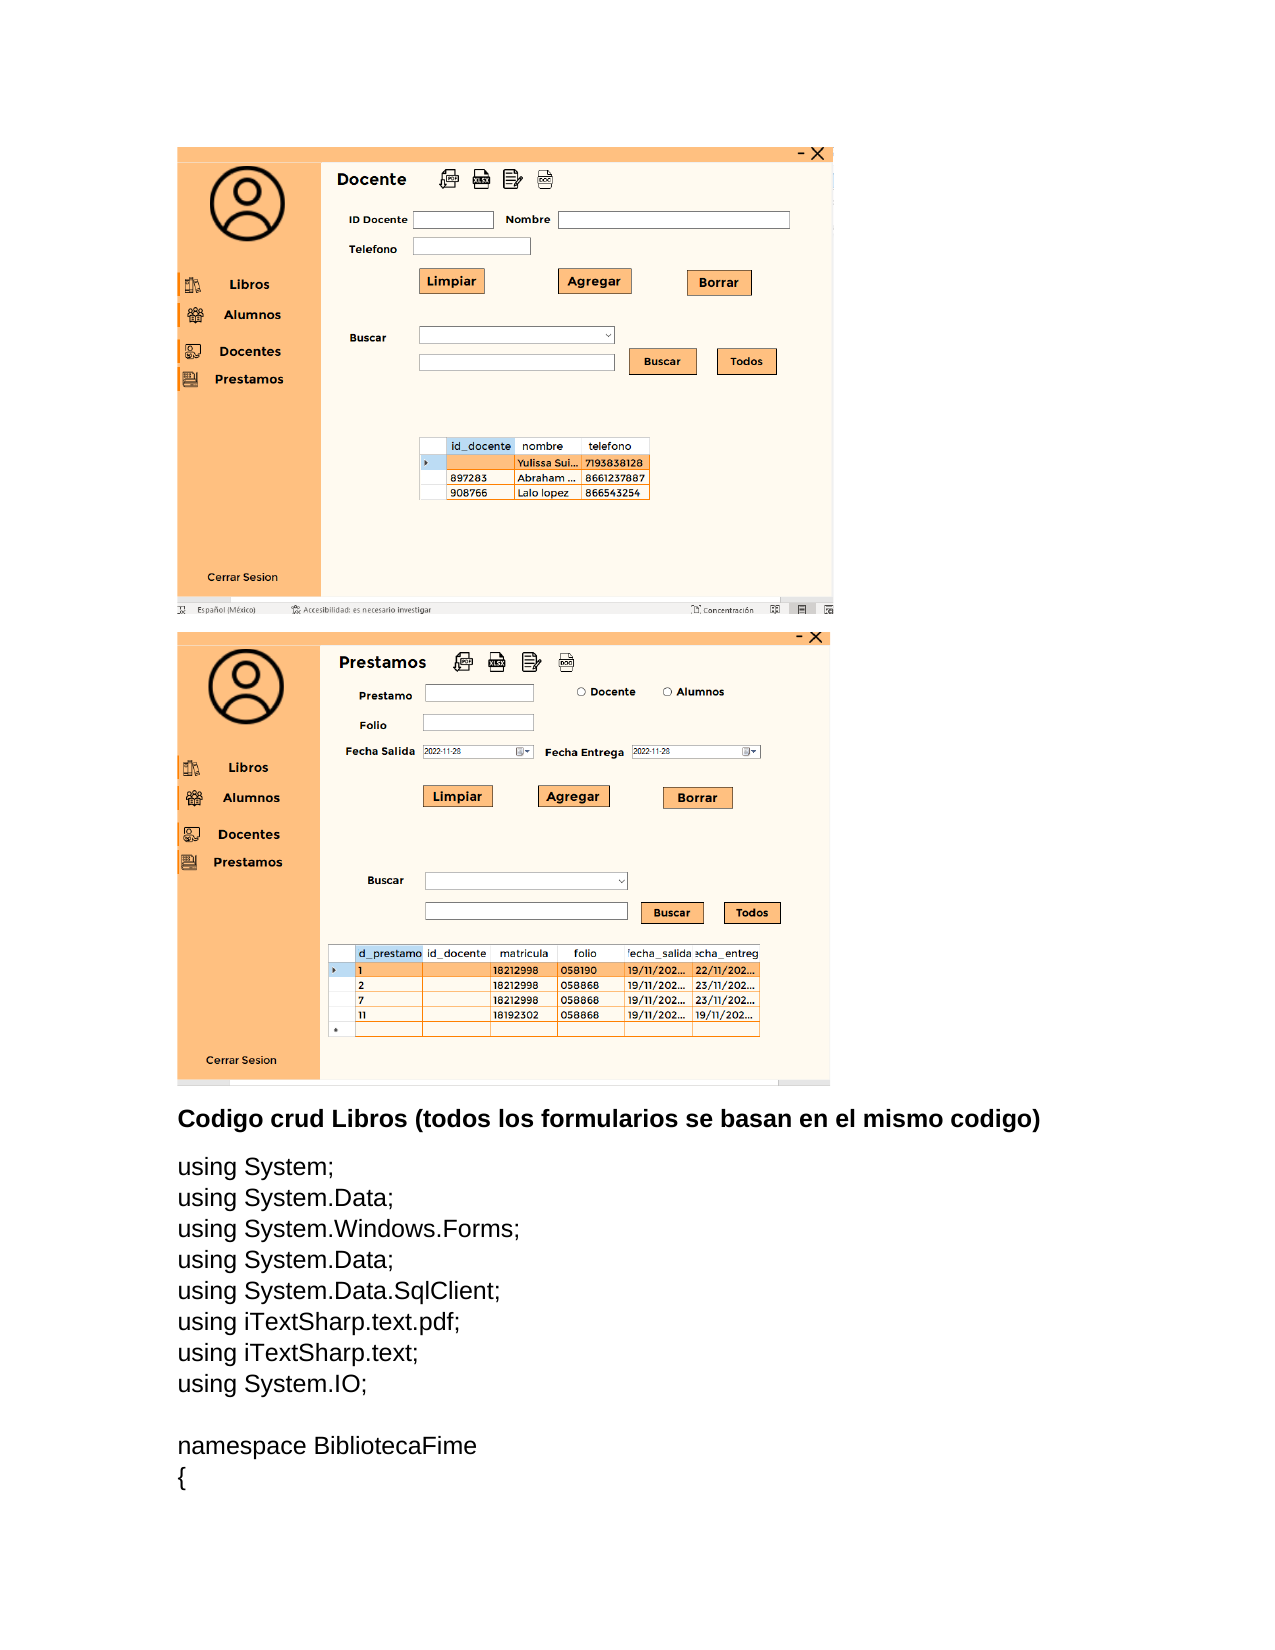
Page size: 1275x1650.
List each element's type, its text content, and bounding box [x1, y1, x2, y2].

text using iTextSharp.text.pdf; [177, 1307, 1098, 1336]
text namespace BibliotecaFime [177, 1431, 1098, 1460]
text using System.Windows.Forms; [177, 1214, 1098, 1243]
text using iTextSharp.text; [177, 1338, 1098, 1367]
text { [177, 1462, 1098, 1491]
text using System.Data.SqlClient; [177, 1276, 1098, 1305]
text Codigo crud Libros (todos los formularios se basan en el mismo codigo) [177, 1104, 1098, 1133]
text using System.IO; [177, 1369, 1098, 1398]
text using System.Data; [177, 1183, 1098, 1212]
text using System.Data; [177, 1245, 1098, 1274]
picture [177, 147, 834, 614]
picture [177, 632, 831, 1086]
text using System; [177, 1152, 1098, 1181]
